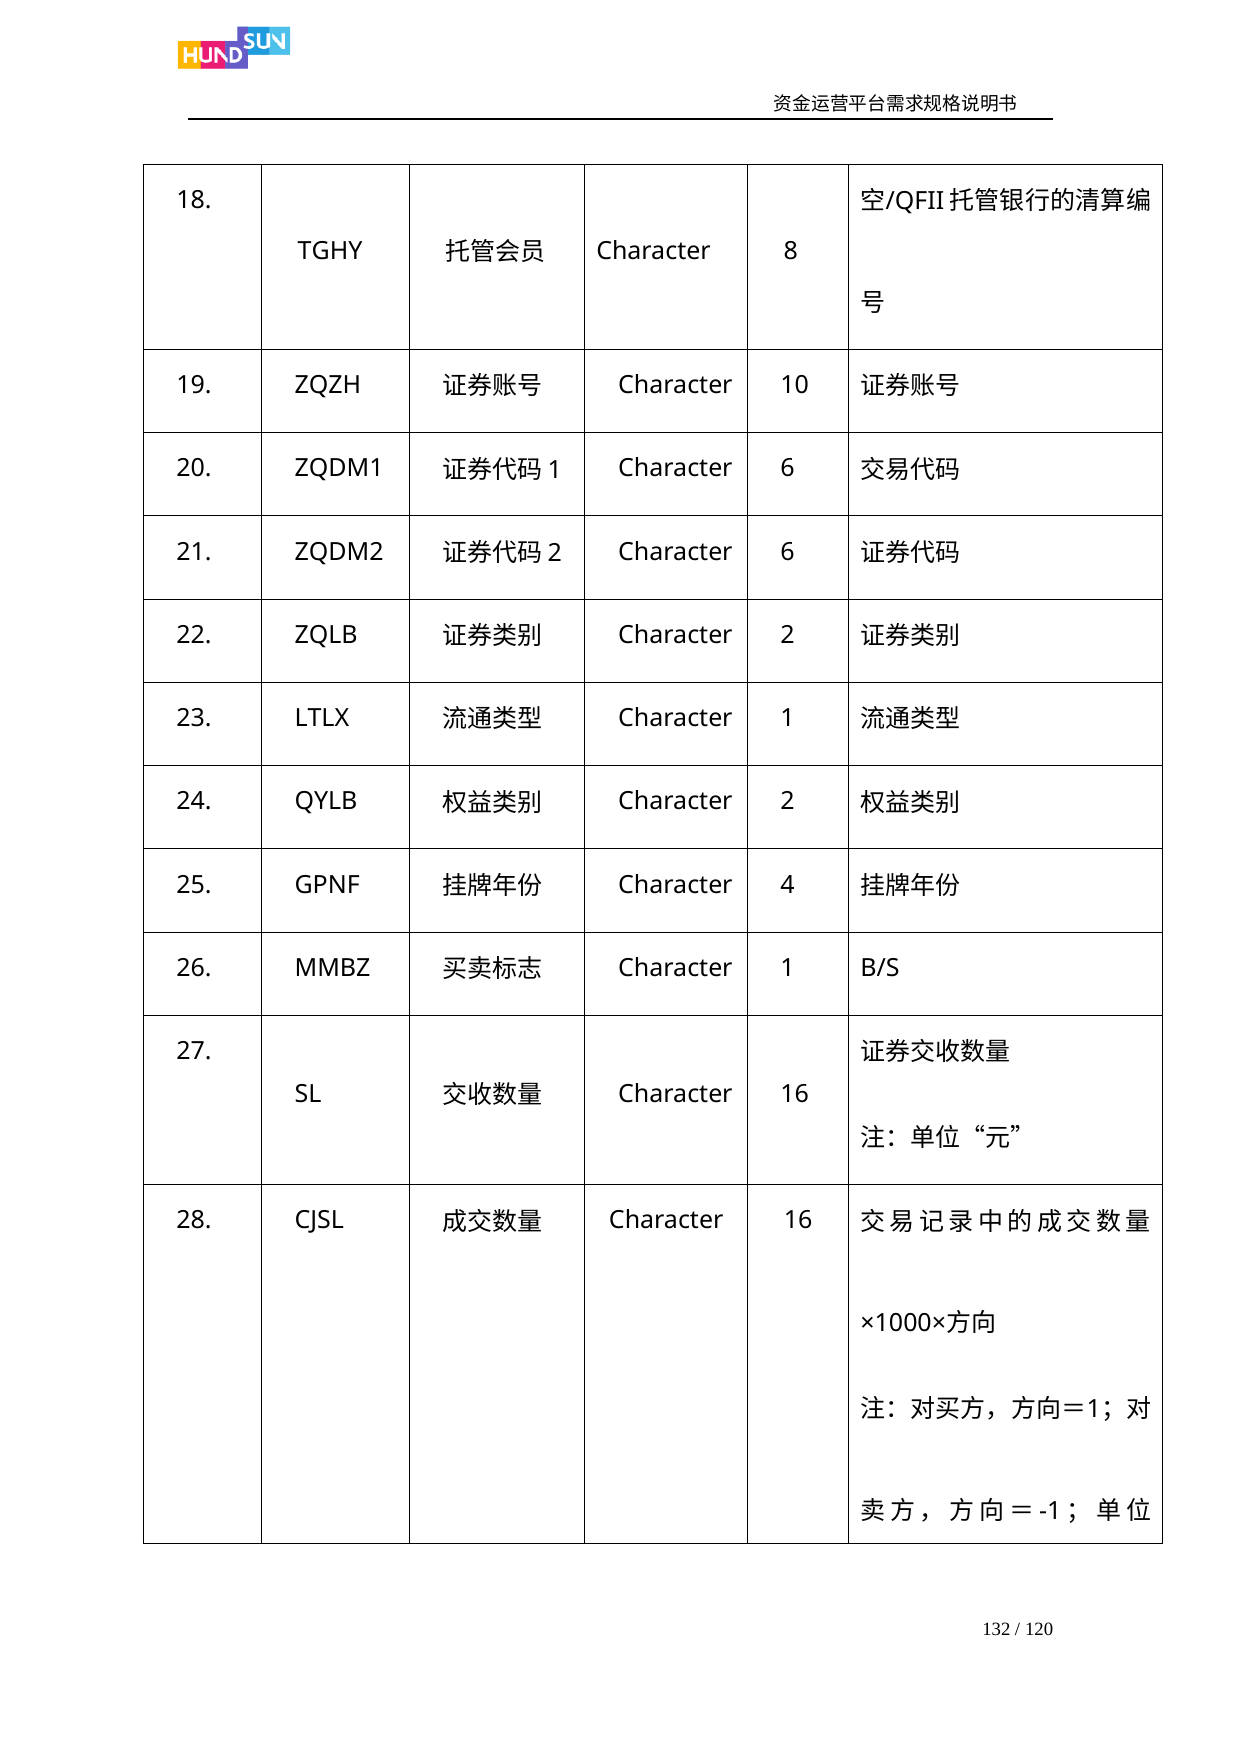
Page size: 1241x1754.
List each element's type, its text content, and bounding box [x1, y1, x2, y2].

table_cell 2 [748, 600, 848, 682]
table_cell 流通类型 [849, 683, 1162, 765]
table_cell [144, 433, 261, 515]
table_cell Character [585, 516, 747, 599]
table_cell 证券代码 [849, 516, 1162, 599]
table_cell SL [262, 1016, 409, 1184]
table_cell [144, 600, 261, 682]
table_cell [144, 933, 261, 1015]
table_cell Character [585, 849, 747, 932]
table_cell B/S [849, 933, 1162, 1015]
table_cell Character [585, 600, 747, 682]
table_cell 8 [748, 165, 848, 349]
table_cell 挂牌年份 [410, 849, 584, 932]
table_cell ZQDM2 [262, 516, 409, 599]
table_cell CJSL [262, 1185, 409, 1543]
table_cell 托管会员 [410, 165, 584, 349]
table_cell 16 [748, 1185, 848, 1543]
table_cell LTLX [262, 683, 409, 765]
table_cell [144, 849, 261, 932]
table_cell 交易代码 [849, 433, 1162, 515]
table_cell 成交数量 [410, 1185, 584, 1543]
table_cell 16 [748, 1016, 848, 1184]
table_cell Character [585, 683, 747, 765]
table_cell GPNF [262, 849, 409, 932]
table_cell Character [585, 766, 747, 848]
table_cell ZQDM1 [262, 433, 409, 515]
table_cell 权益类别 [849, 766, 1162, 848]
table_cell 证券类别 [849, 600, 1162, 682]
table_cell Character [585, 1016, 747, 1184]
table_cell 证券交收数量 注：单位“元” [849, 1016, 1162, 1184]
table_cell 证券类别 [410, 600, 584, 682]
table_cell Character [585, 165, 747, 349]
table_cell 2 [748, 766, 848, 848]
table_cell 证券代码1 [410, 433, 584, 515]
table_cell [849, 1185, 1162, 1543]
table_cell Character [585, 933, 747, 1015]
table_cell [144, 766, 261, 848]
table_cell QYLB [262, 766, 409, 848]
table_cell [144, 516, 261, 599]
table_cell Character [585, 433, 747, 515]
table_cell [144, 1185, 261, 1543]
table_cell 10 [748, 350, 848, 432]
table_cell [144, 683, 261, 765]
table_cell 买卖标志 [410, 933, 584, 1015]
table_cell 证券账号 [410, 350, 584, 432]
table_cell TGHY [262, 165, 409, 349]
table_cell ZQZH [262, 350, 409, 432]
table_cell 流通类型 [410, 683, 584, 765]
table_cell 1 [748, 933, 848, 1015]
table_cell 证券代码2 [410, 516, 584, 599]
table_cell [144, 350, 261, 432]
table_cell [144, 165, 261, 349]
table_cell Character [585, 1185, 747, 1543]
table_cell 证券账号 [849, 350, 1162, 432]
table_cell [144, 1016, 261, 1184]
table_cell ZQLB [262, 600, 409, 682]
table_cell MMBZ [262, 933, 409, 1015]
table_cell 1 [748, 683, 848, 765]
table_cell Character [585, 350, 747, 432]
table_cell 交收数量 [410, 1016, 584, 1184]
table_cell 4 [748, 849, 848, 932]
table_cell 6 [748, 516, 848, 599]
table_cell 6 [748, 433, 848, 515]
table_cell 空/QFII托管银行的清算编号 [849, 165, 1162, 349]
picture [177, 26, 291, 69]
table_cell 权益类别 [410, 766, 584, 848]
table_cell 挂牌年份 [849, 849, 1162, 932]
